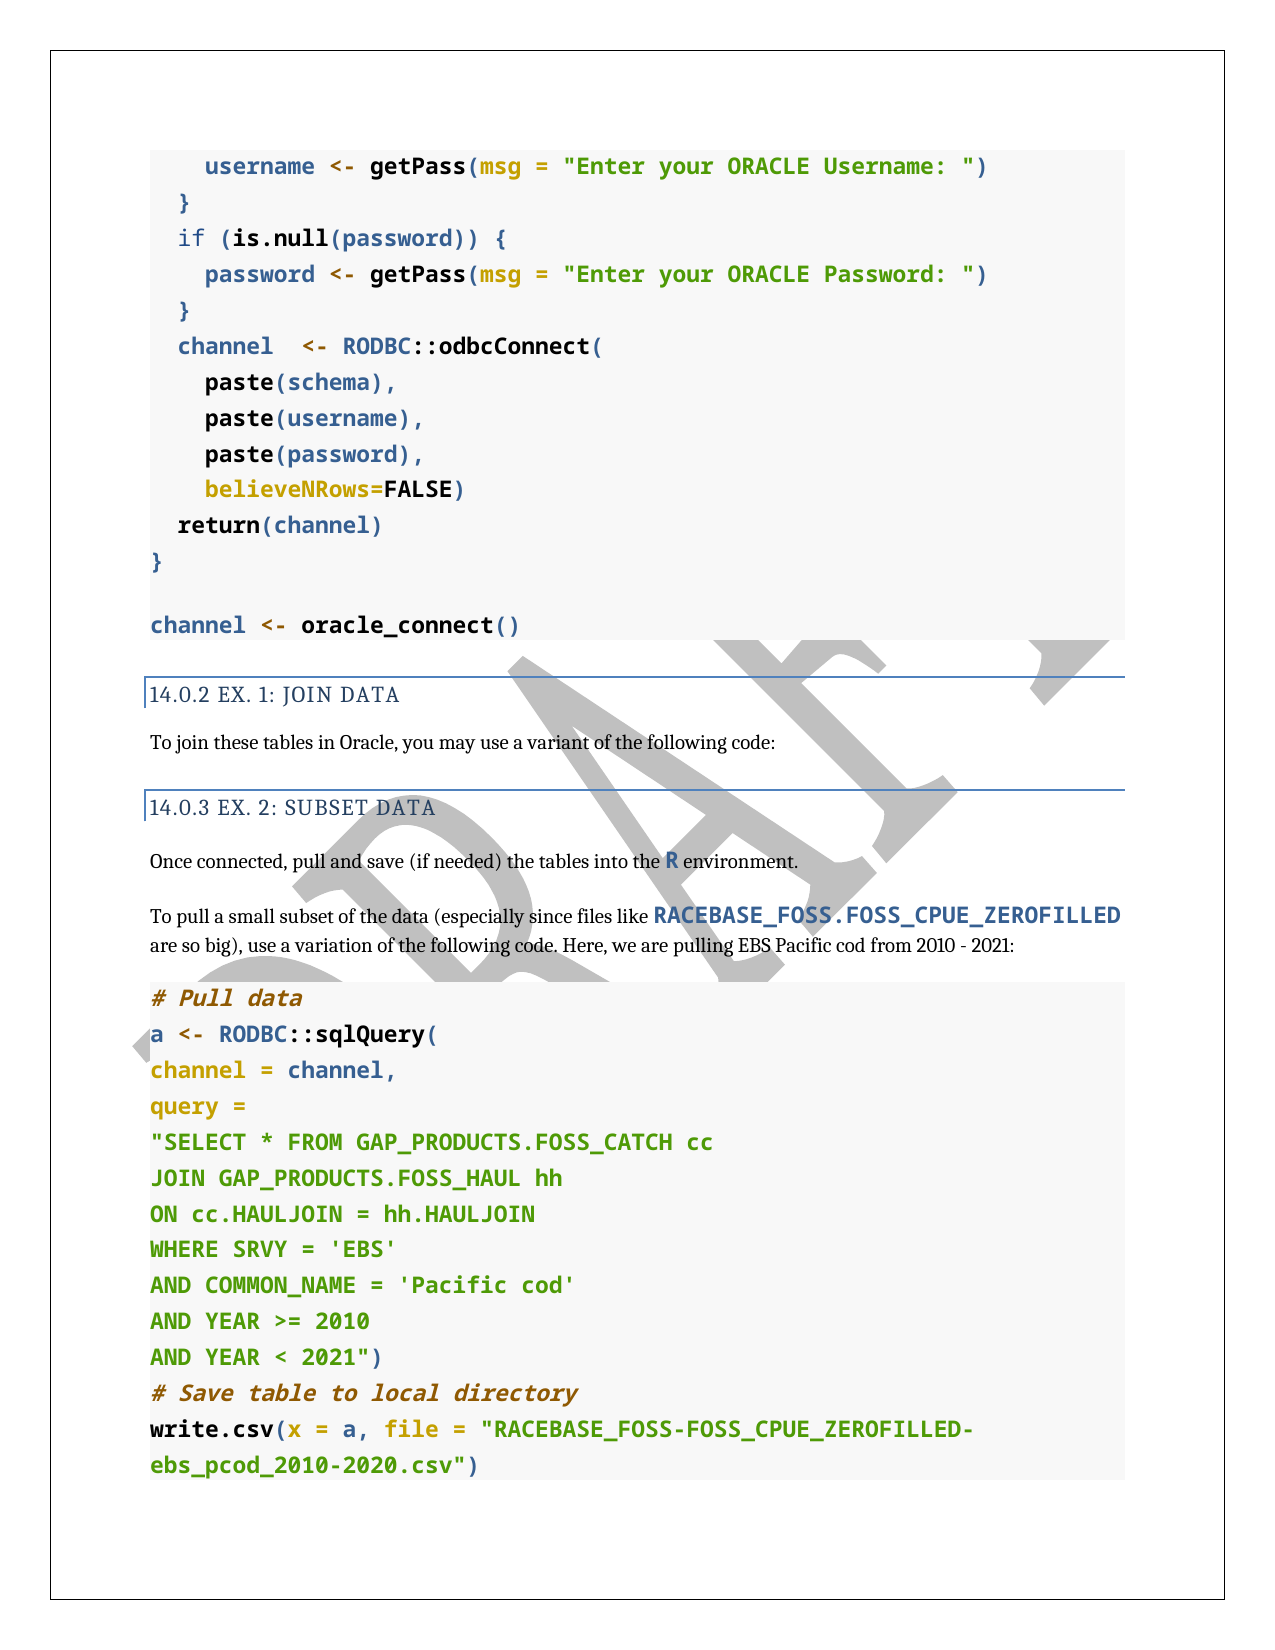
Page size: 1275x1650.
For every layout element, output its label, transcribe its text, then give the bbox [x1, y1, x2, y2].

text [150, 150, 1125, 640]
text To join these tables in Oracle, you may use a variant of the following code: [150, 731, 1125, 754]
text # Pull data a <- RODBC::sqlQuery( channel = channel, query = "SELECT * FROM GAP_PRODUCTS.FOSS_CATCH cc JOIN GAP_PRODUCTS.FOSS_HAUL hh ON cc.HAULJOIN = hh.HAULJOIN WHERE SRVY = 'EBS' AND COMMON_NAME = 'Pacific cod' AND YEAR >= 2010 AND YEAR < 2021") # Save table to local directory write.csv(x = a, file = "RACEBASE_FOSS-FOSS_CPUE_ZEROFILLED-ebs_pcod_2010-2020.csv") [150, 982, 1125, 1480]
subtitle 14.0.2 Ex. 1: Join data [146, 678, 1125, 708]
text Once connected, pull and save (if needed) the tables into the R environment. [150, 844, 1125, 875]
text To pull a small subset of the data (especially since files like RACEBASE_FOSS.FOSS_CPUE_ZEROFILLED are so big), use a variation of the following code. Here, we are pulling EBS Pacific cod from 2010 - 2021: [150, 899, 1125, 957]
subtitle 14.0.3 Ex. 2: Subset data [146, 791, 1125, 821]
